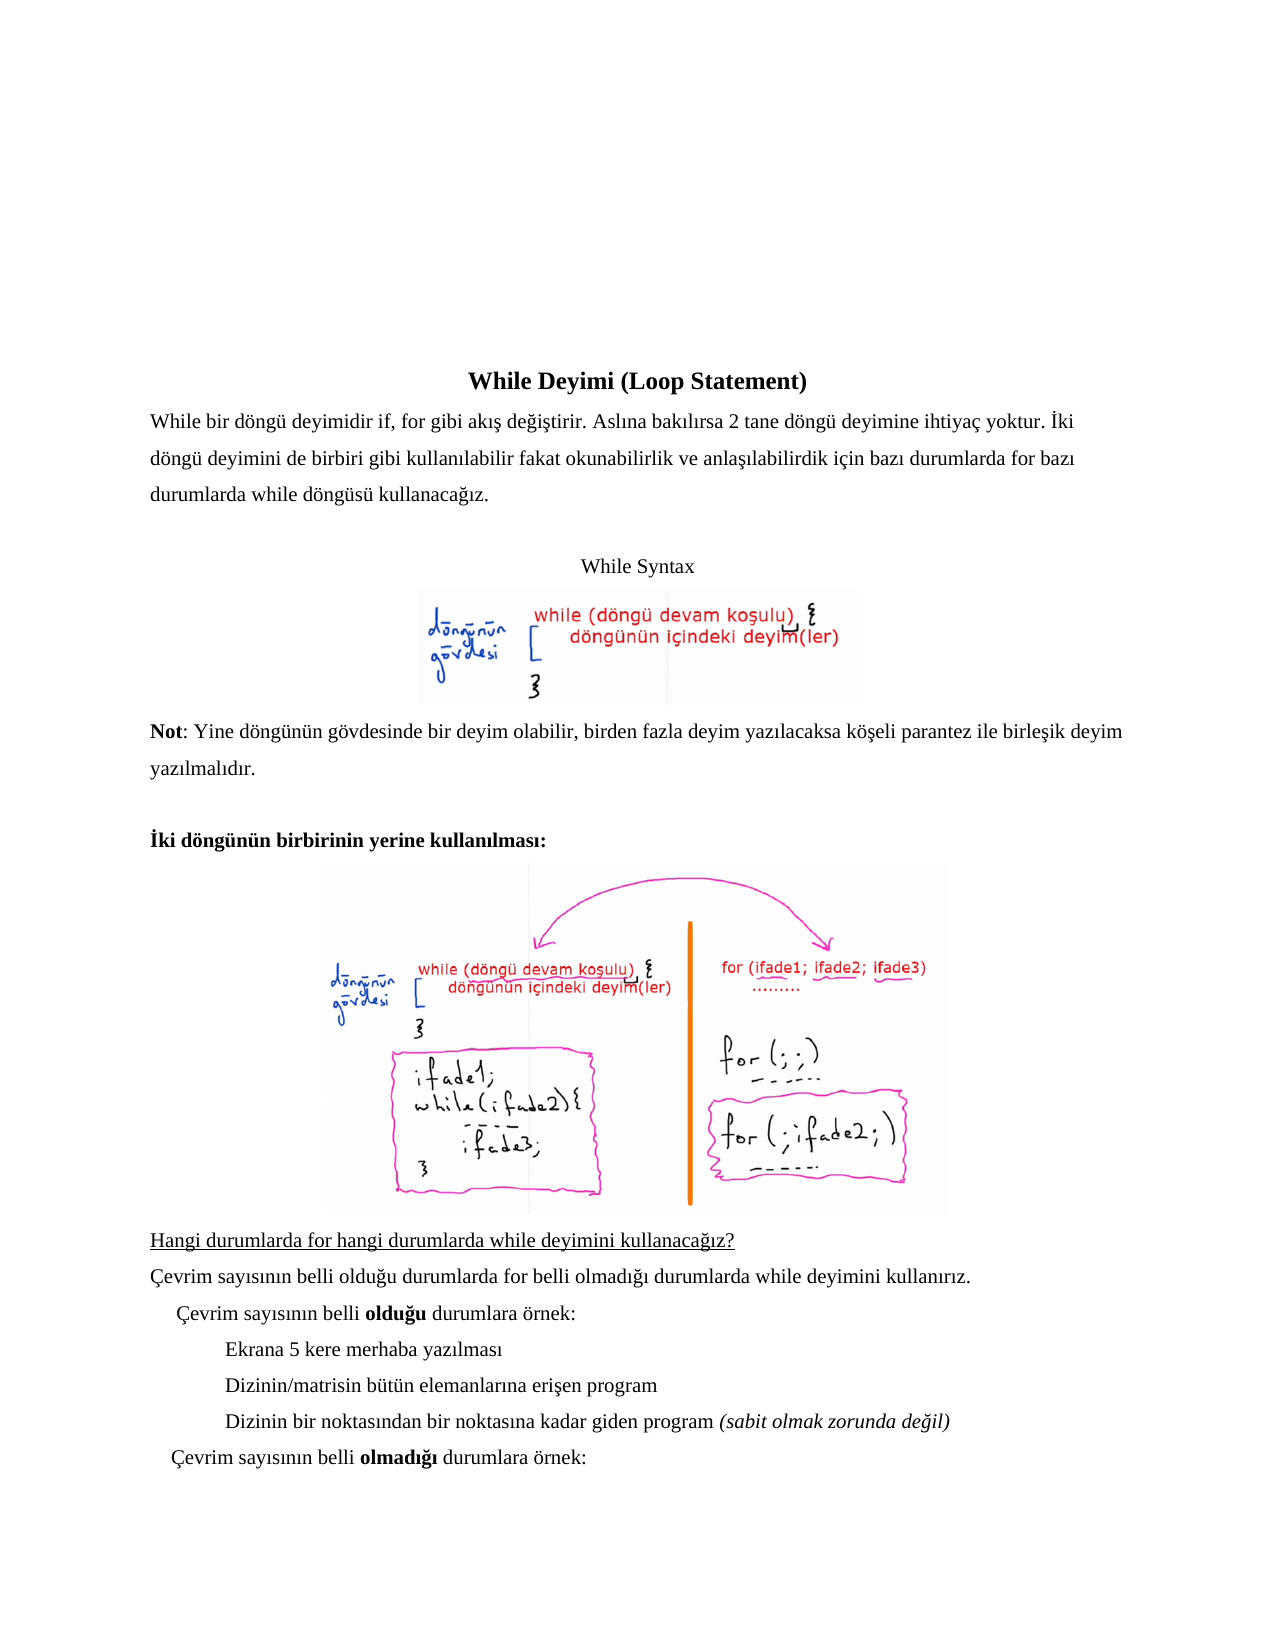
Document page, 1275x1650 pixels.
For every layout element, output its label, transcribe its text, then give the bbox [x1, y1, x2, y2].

text İki döngünün birbirinin yerine kullanılması: [150, 827, 1125, 852]
text Hangi durumlarda for hangi durumlarda while deyimini kullanacağız? [150, 1228, 1125, 1252]
text Çevrim sayısının belli olmadığı durumlara örnek: [150, 1444, 1125, 1469]
picture [327, 863, 948, 1214]
text Çevrim sayısının belli olduğu durumlara örnek: [150, 1300, 1125, 1324]
text While Deyimi (Loop Statement) [150, 366, 1125, 395]
text While Syntax [150, 553, 1125, 578]
picture [417, 589, 858, 705]
text Not: Yine döngünün gövdesinde bir deyim olabilir, birden fazla deyim yazılacaksa köşeli parantez ile birleşik deyim yazılmalıdır. [150, 719, 1125, 779]
text While bir döngü deyimidir if, for gibi akış değiştirir. Aslına bakılırsa 2 tane döngü deyimine ihtiyaç yoktur. İki döngü deyimini de birbiri gibi kullanılabilir fakat okunabilirlik ve anlaşılabilirdik için bazı durumlarda for bazı durumlarda while döngüsü kullanacağız. [150, 409, 1125, 506]
text Çevrim sayısının belli olduğu durumlarda for belli olmadığı durumlarda while deyimini kullanırız. [150, 1264, 1125, 1288]
text Ekrana 5 kere merhaba yazılması [150, 1336, 1125, 1361]
text Dizinin/matrisin bütün elemanlarına erişen program [150, 1372, 1125, 1397]
text Dizinin bir noktasından bir noktasına kadar giden program (sabit olmak zorunda değil) [150, 1408, 1125, 1433]
